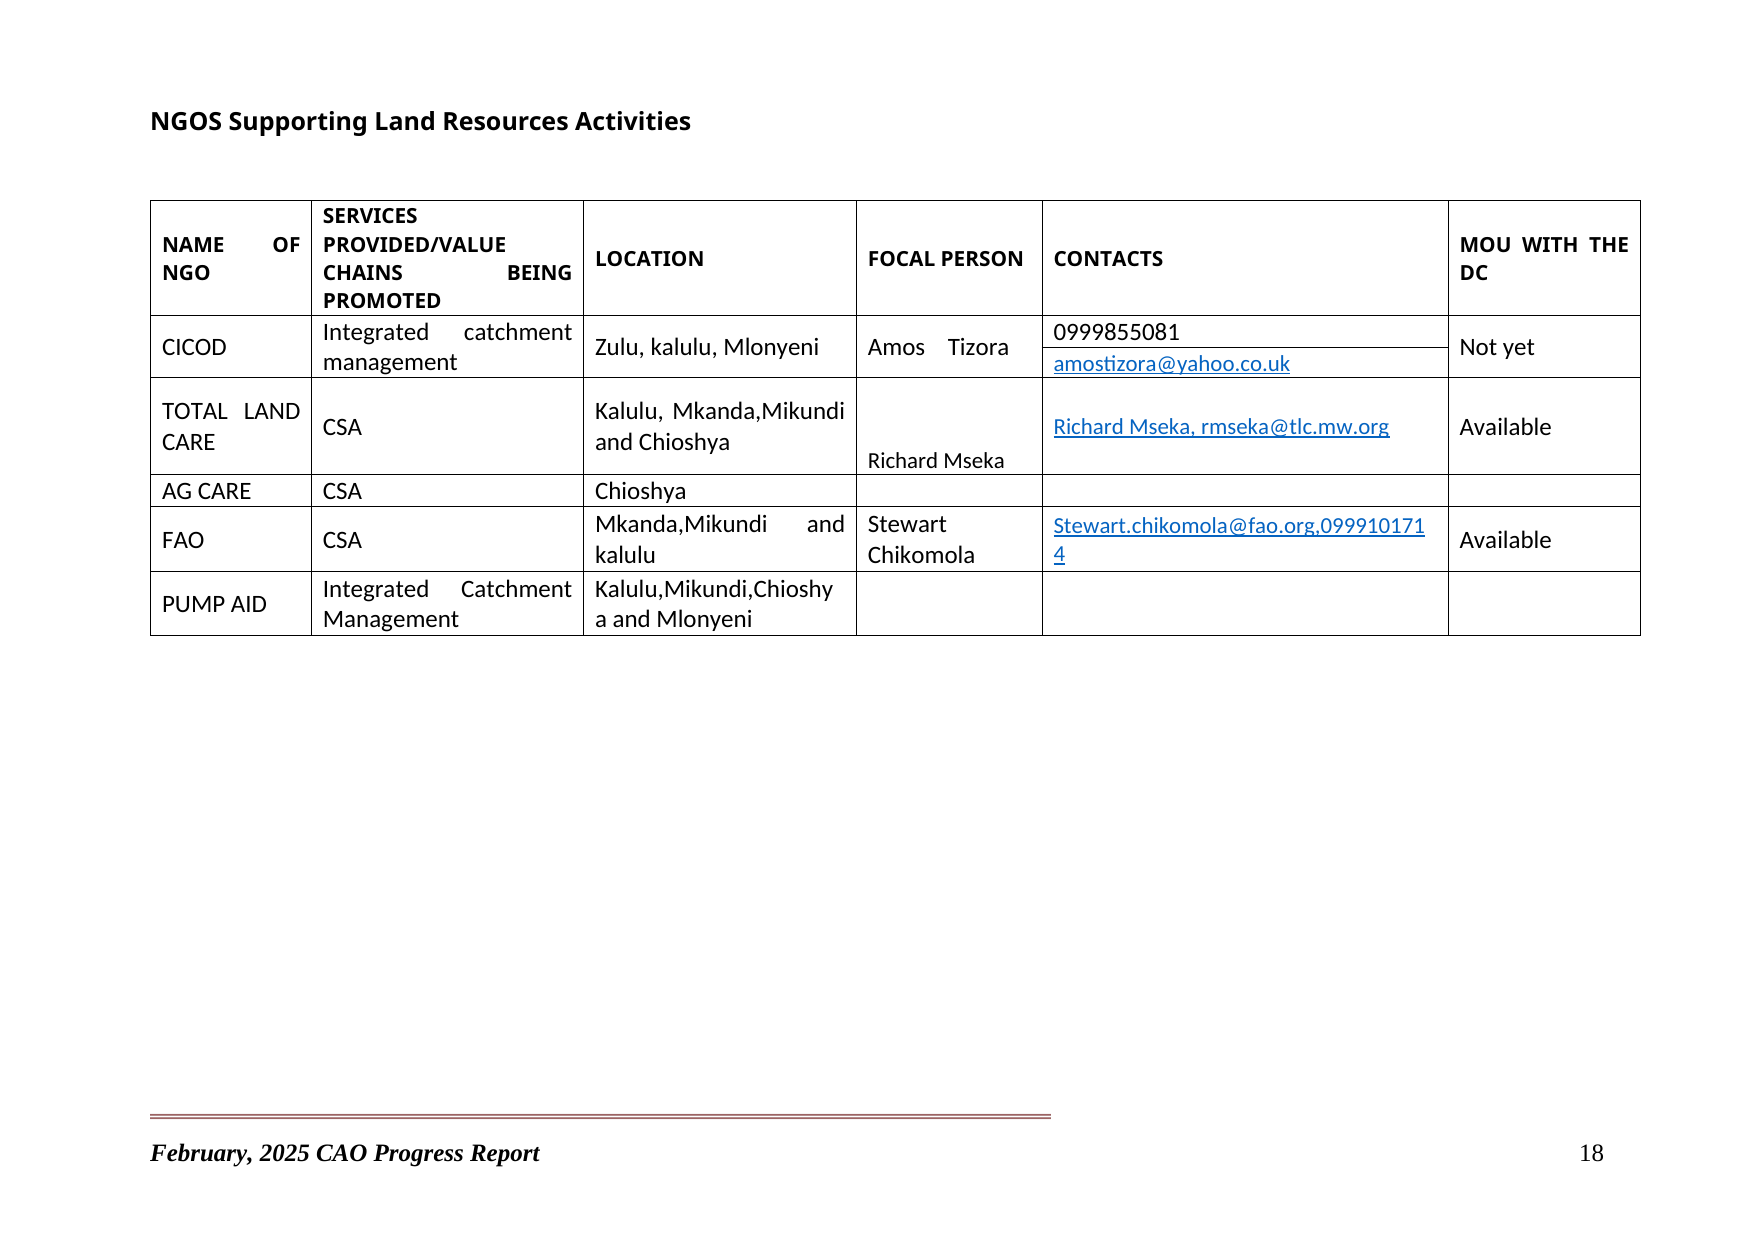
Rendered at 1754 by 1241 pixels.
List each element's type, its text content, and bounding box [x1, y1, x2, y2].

table_cell FAO [151, 507, 311, 571]
table_cell [1449, 475, 1640, 506]
table_cell Mkanda,Mikundi and kalulu [584, 507, 856, 571]
table_cell [1449, 572, 1640, 635]
table_cell 0999855081 [1043, 316, 1448, 347]
table_cell Available [1449, 378, 1640, 474]
table_cell [857, 475, 1042, 506]
table_cell TOTAL LAND CARE [151, 378, 311, 474]
table_cell amostizora@yahoo.co.uk [1043, 348, 1448, 377]
table_cell Integrated Catchment Management [312, 572, 583, 635]
picture [150, 1108, 1051, 1124]
table_cell Richard Mseka, rmseka@tlc.mw.org [1043, 378, 1448, 474]
table_cell CICOD [151, 316, 311, 377]
table_cell CSA [312, 507, 583, 571]
table_cell Amos Tizora [857, 316, 1042, 377]
table_cell [1043, 475, 1448, 506]
table_cell [857, 572, 1042, 635]
table_cell Stewart Chikomola [857, 507, 1042, 571]
table_cell [1043, 572, 1448, 635]
table_cell Chioshya [584, 475, 856, 506]
table_header NAME OF NGO [151, 201, 311, 315]
table_cell Zulu, kalulu, Mlonyeni [584, 316, 856, 377]
table_cell Stewart.chikomola@fao.org,0999101714 [1043, 507, 1448, 571]
table_cell Richard Mseka [857, 378, 1042, 474]
table_cell Available [1449, 507, 1640, 571]
table_header CONTACTS [1043, 201, 1448, 315]
table_cell Integrated catchment management [312, 316, 583, 377]
table_cell Kalulu,Mikundi,Chioshya and Mlonyeni [584, 572, 856, 635]
table_header LOCATION [584, 201, 856, 315]
table_cell Not yet [1449, 316, 1640, 377]
table_cell Kalulu, Mkanda,Mikundi and Chioshya [584, 378, 856, 474]
table_header SERVICES PROVIDED/VALUE CHAINS BEING PROMOTED [312, 201, 583, 315]
table_cell PUMP AID [151, 572, 311, 635]
table_cell CSA [312, 378, 583, 474]
table_cell AG CARE [151, 475, 311, 506]
text NGOS Supporting Land Resources Activities [150, 103, 1604, 137]
table_header MOU WITH THE DC [1449, 201, 1640, 315]
table_cell CSA [312, 475, 583, 506]
table_header FOCAL PERSON [857, 201, 1042, 315]
